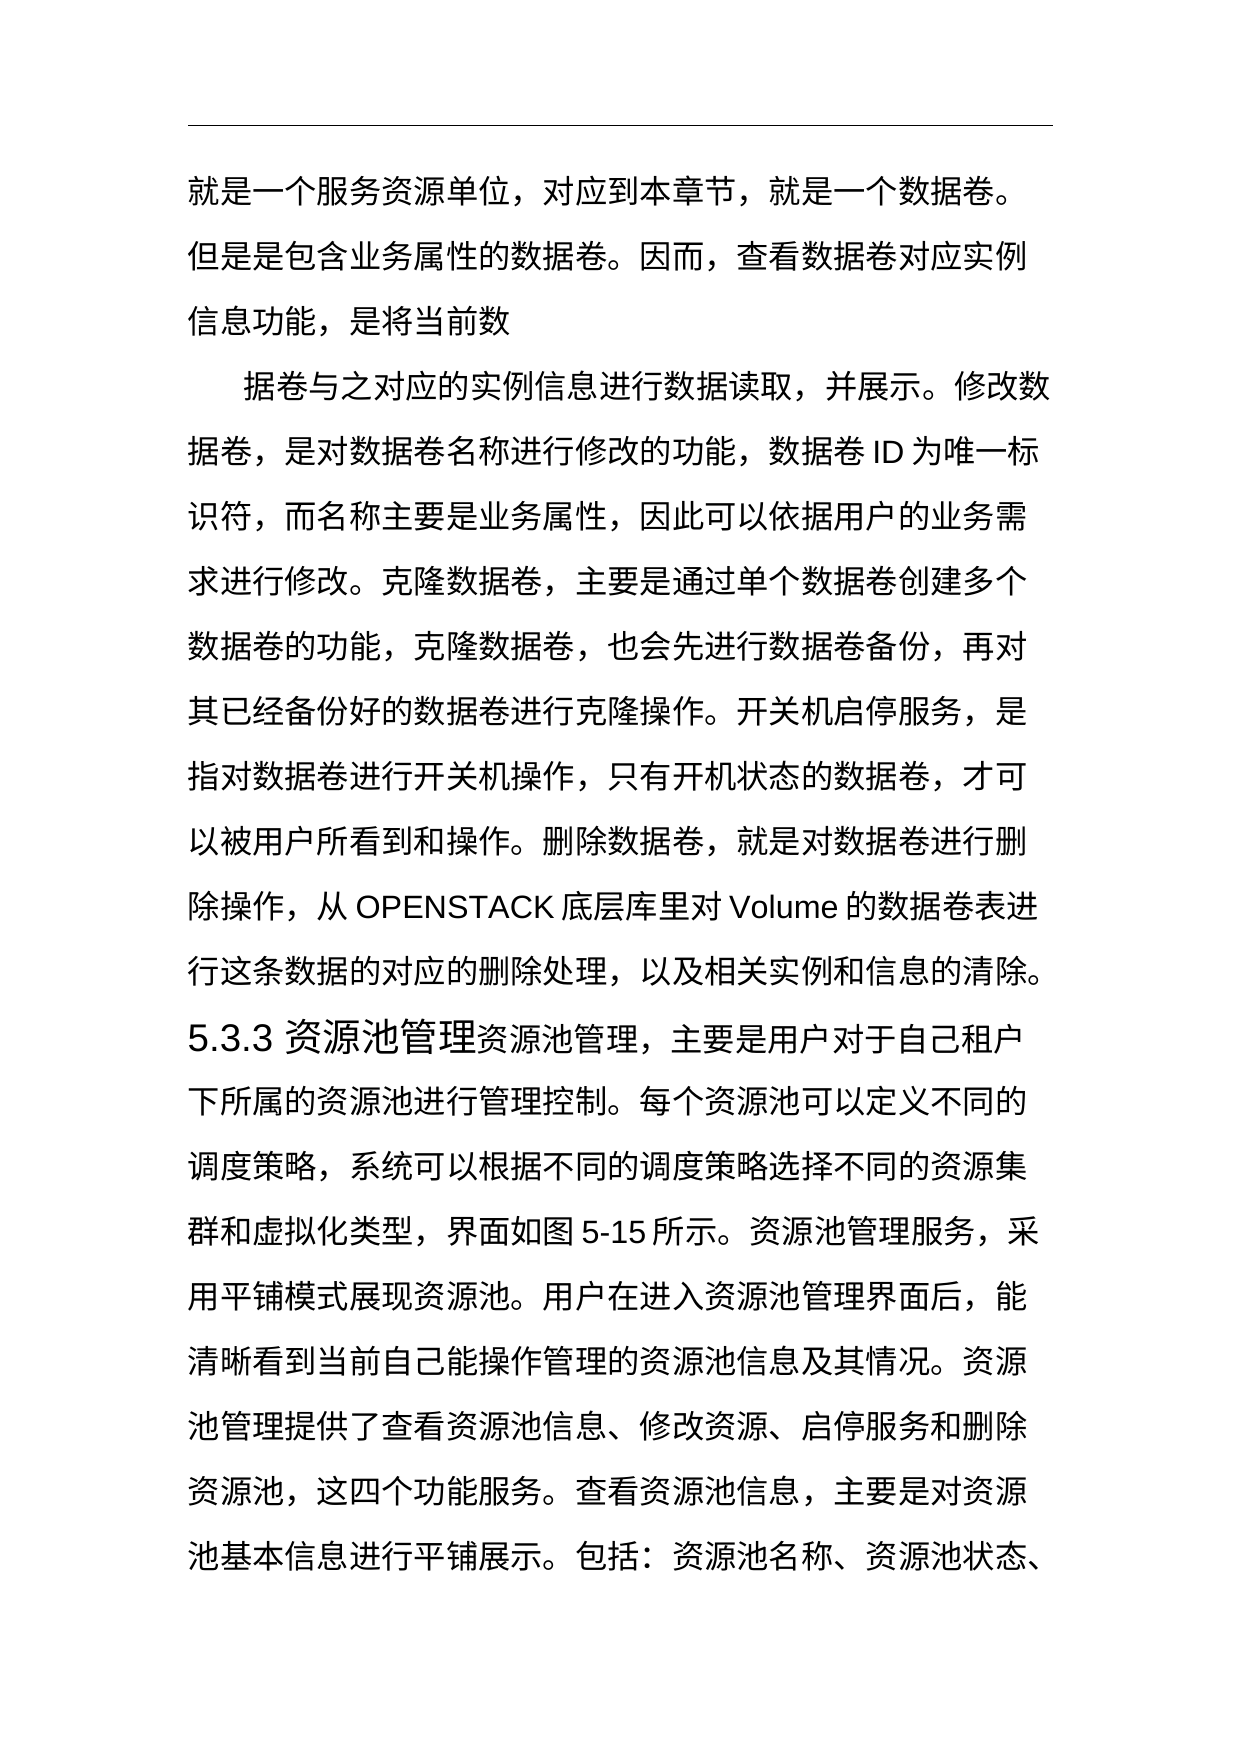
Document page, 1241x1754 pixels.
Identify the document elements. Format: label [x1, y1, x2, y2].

text [187, 157, 1053, 352]
text [187, 352, 1053, 1587]
